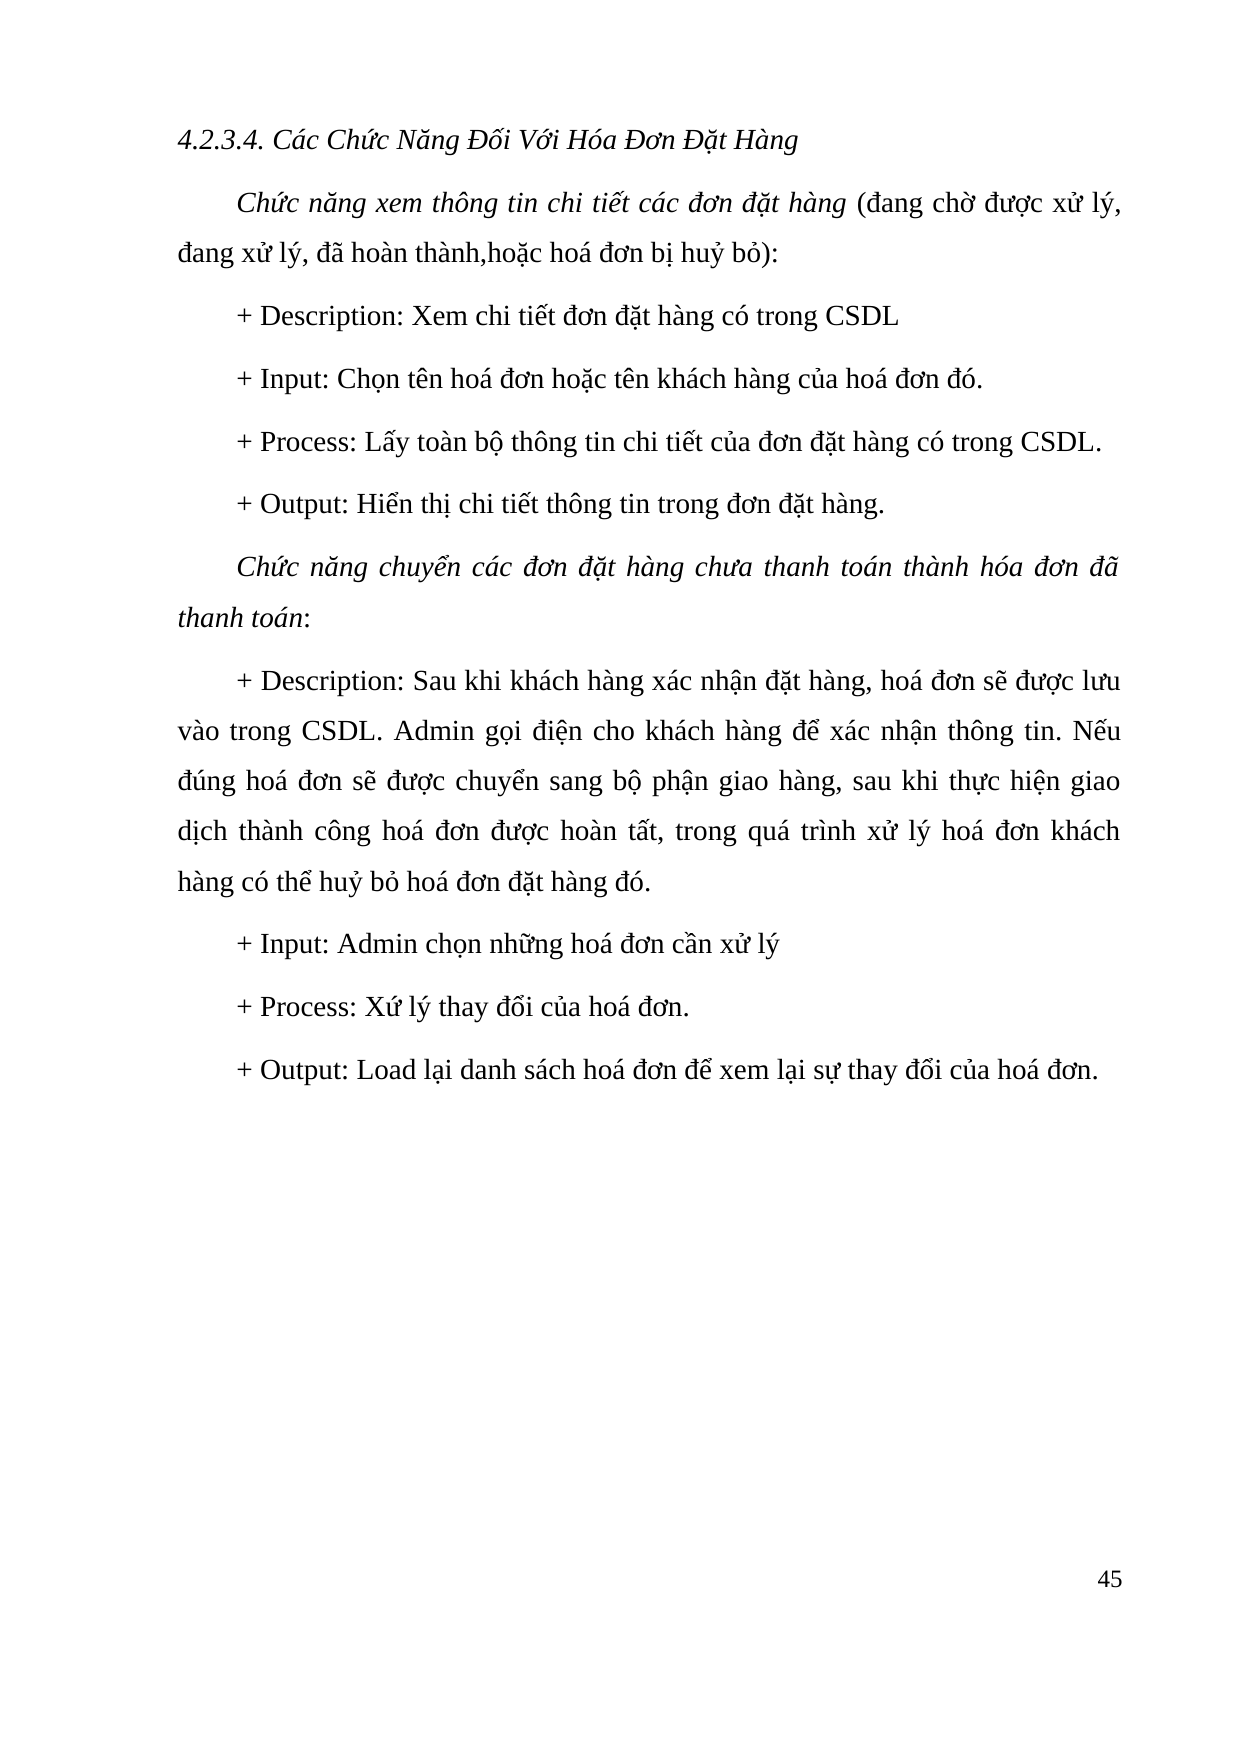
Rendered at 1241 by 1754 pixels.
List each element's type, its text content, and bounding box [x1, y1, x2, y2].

text Chức năng chuyển các đơn đặt hàng chưa thanh toán thành hóa đơn đã thanh toán: [177, 549, 1122, 633]
text + Description: Sau khi khách hàng xác nhận đặt hàng, hoá đơn sẽ được lưu vào trong CSDL. Admin gọi điện cho khách hàng để xác nhận thông tin. Nếu đúng hoá đơn sẽ được chuyển sang bộ phận giao hàng, sau khi thực hiện giao dịch thành công hoá đơn được hoàn tất, trong quá trình xử lý hoá đơn khách hàng có thể huỷ bỏ hoá đơn đặt hàng đó. [177, 663, 1122, 897]
text + Input: Admin chọn những hoá đơn cần xử lý [177, 927, 1122, 960]
text + Description: Xem chi tiết đơn đặt hàng có trong CSDL [177, 298, 1122, 332]
text + Process: Lấy toàn bộ thông tin chi tiết của đơn đặt hàng có trong CSDL. [177, 424, 1122, 457]
text + Output: Load lại danh sách hoá đơn để xem lại sự thay đổi của hoá đơn. [177, 1052, 1122, 1086]
text Chức năng xem thông tin chi tiết các đơn đặt hàng (đang chờ được xử lý, đang xử lý, đã hoàn thành,hoặc hoá đơn bị huỷ bỏ): [177, 185, 1122, 269]
text + Input: Chọn tên hoá đơn hoặc tên khách hàng của hoá đơn đó. [177, 361, 1122, 394]
subtitle 4.2.3.4. Các Chức Năng Đối Với Hóa Đơn Đặt Hàng [177, 122, 1122, 156]
text + Process: Xứ lý thay đổi của hoá đơn. [177, 989, 1122, 1023]
text + Output: Hiển thị chi tiết thông tin trong đơn đặt hàng. [177, 487, 1122, 520]
